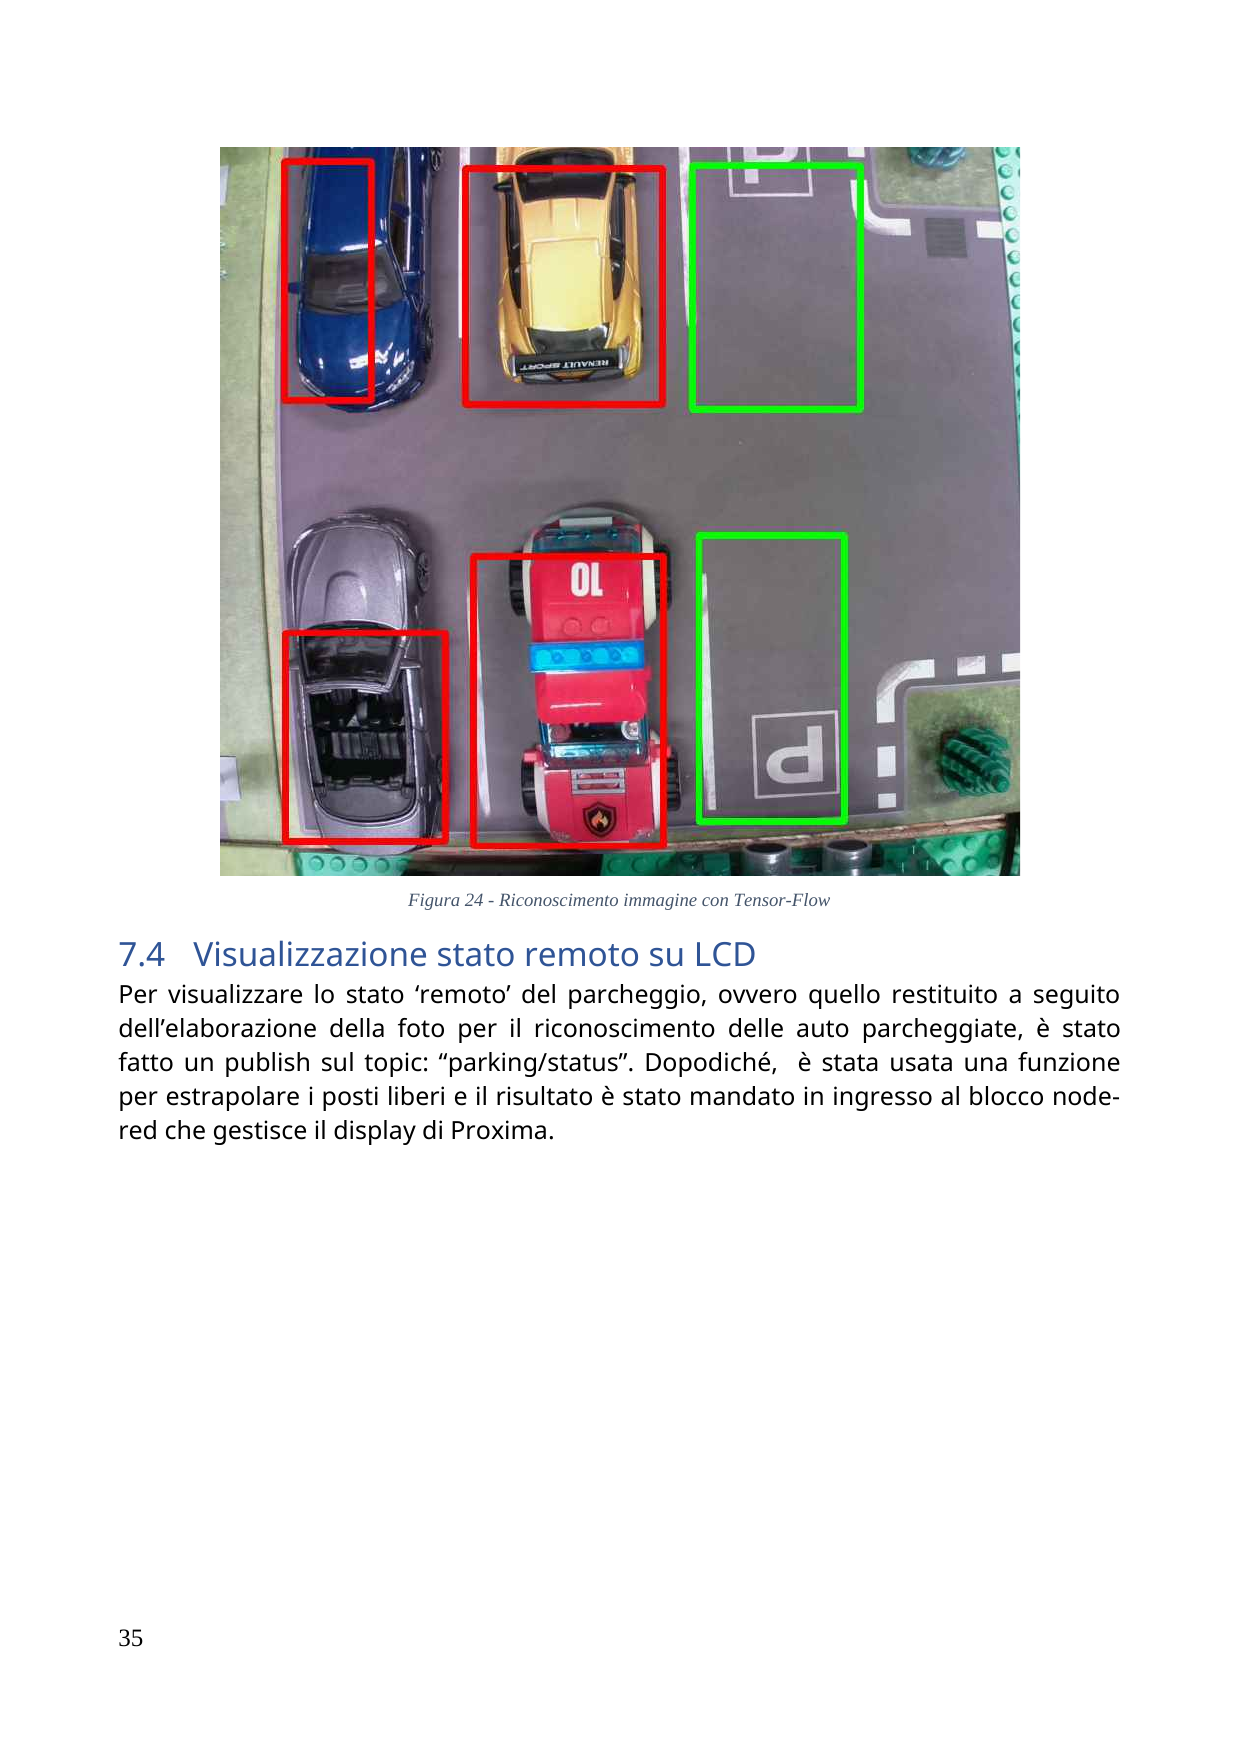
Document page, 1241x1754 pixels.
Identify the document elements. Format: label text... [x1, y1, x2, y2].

subtitle Visualizzazione stato remoto su LCD [118, 931, 1122, 976]
picture [220, 147, 1020, 876]
text Per visualizzare lo stato ‘remoto’ del parcheggio, ovvero quello restituito a seguito dell’elaborazione della foto per il riconoscimento delle auto parcheggiate, è stato fatto un publish sul topic: “parking/status”. Dopodiché, è stata usata una funzione per estrapolare i posti liberi e il risultato è stato mandato in ingresso al blocco node-red che gestisce il display di Proxima. [118, 976, 1122, 1147]
